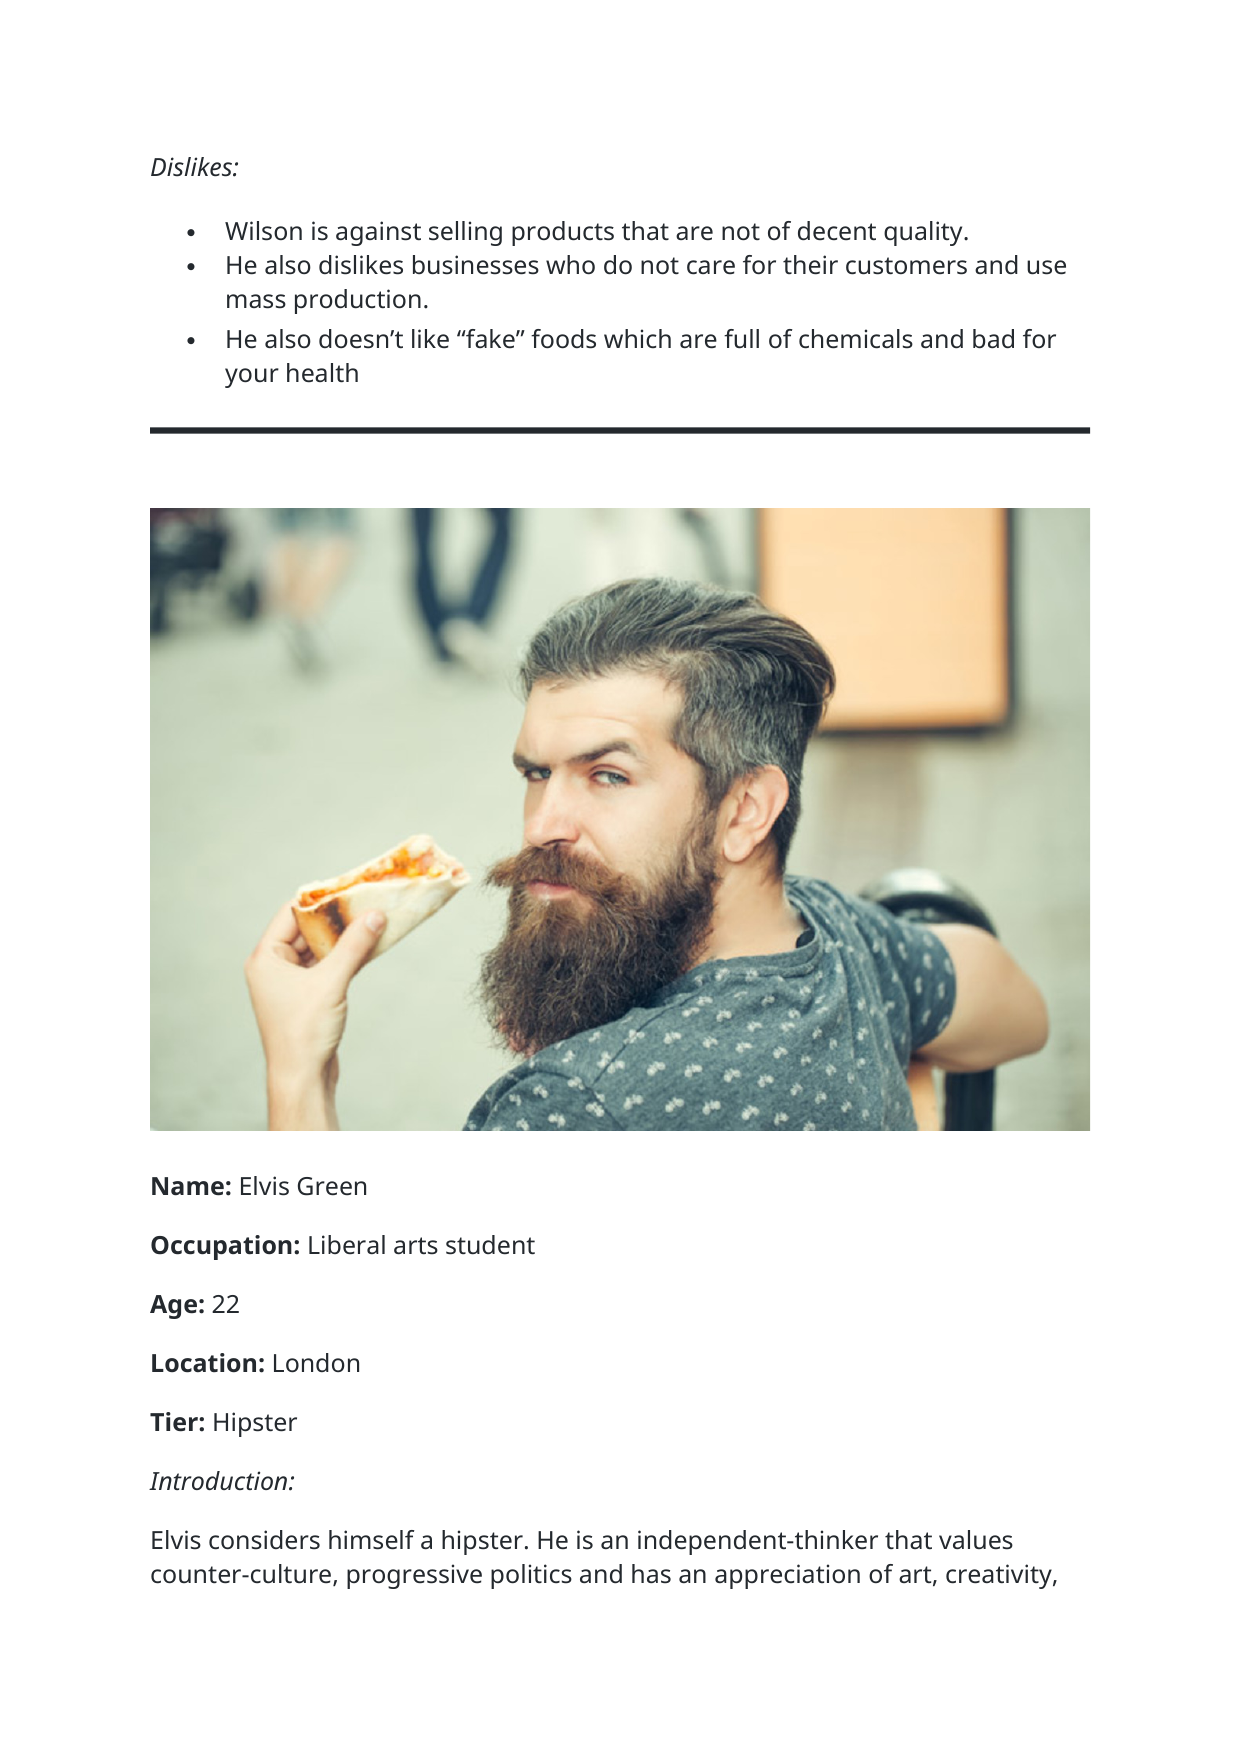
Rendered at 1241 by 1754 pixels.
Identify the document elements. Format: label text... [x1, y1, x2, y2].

list He also dislikes businesses who do not care for their customers and use mass production. [187, 247, 1090, 315]
list Wilson is against selling products that are not of decent quality. [187, 213, 1090, 247]
text Tier: Hipster [150, 1404, 1090, 1438]
text Introduction: [150, 1463, 1090, 1498]
text Occupation: Liberal arts student [150, 1227, 1090, 1261]
list He also doesn’t like “fake” foods which are full of chemicals and bad for your health [187, 322, 1090, 390]
text Age: 22 [150, 1286, 1090, 1320]
text Dislikes: [150, 150, 1090, 184]
text Location: London [150, 1345, 1090, 1379]
picture [150, 508, 1091, 1131]
text Name: Elvis Green [150, 1168, 1090, 1202]
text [150, 1523, 1090, 1591]
